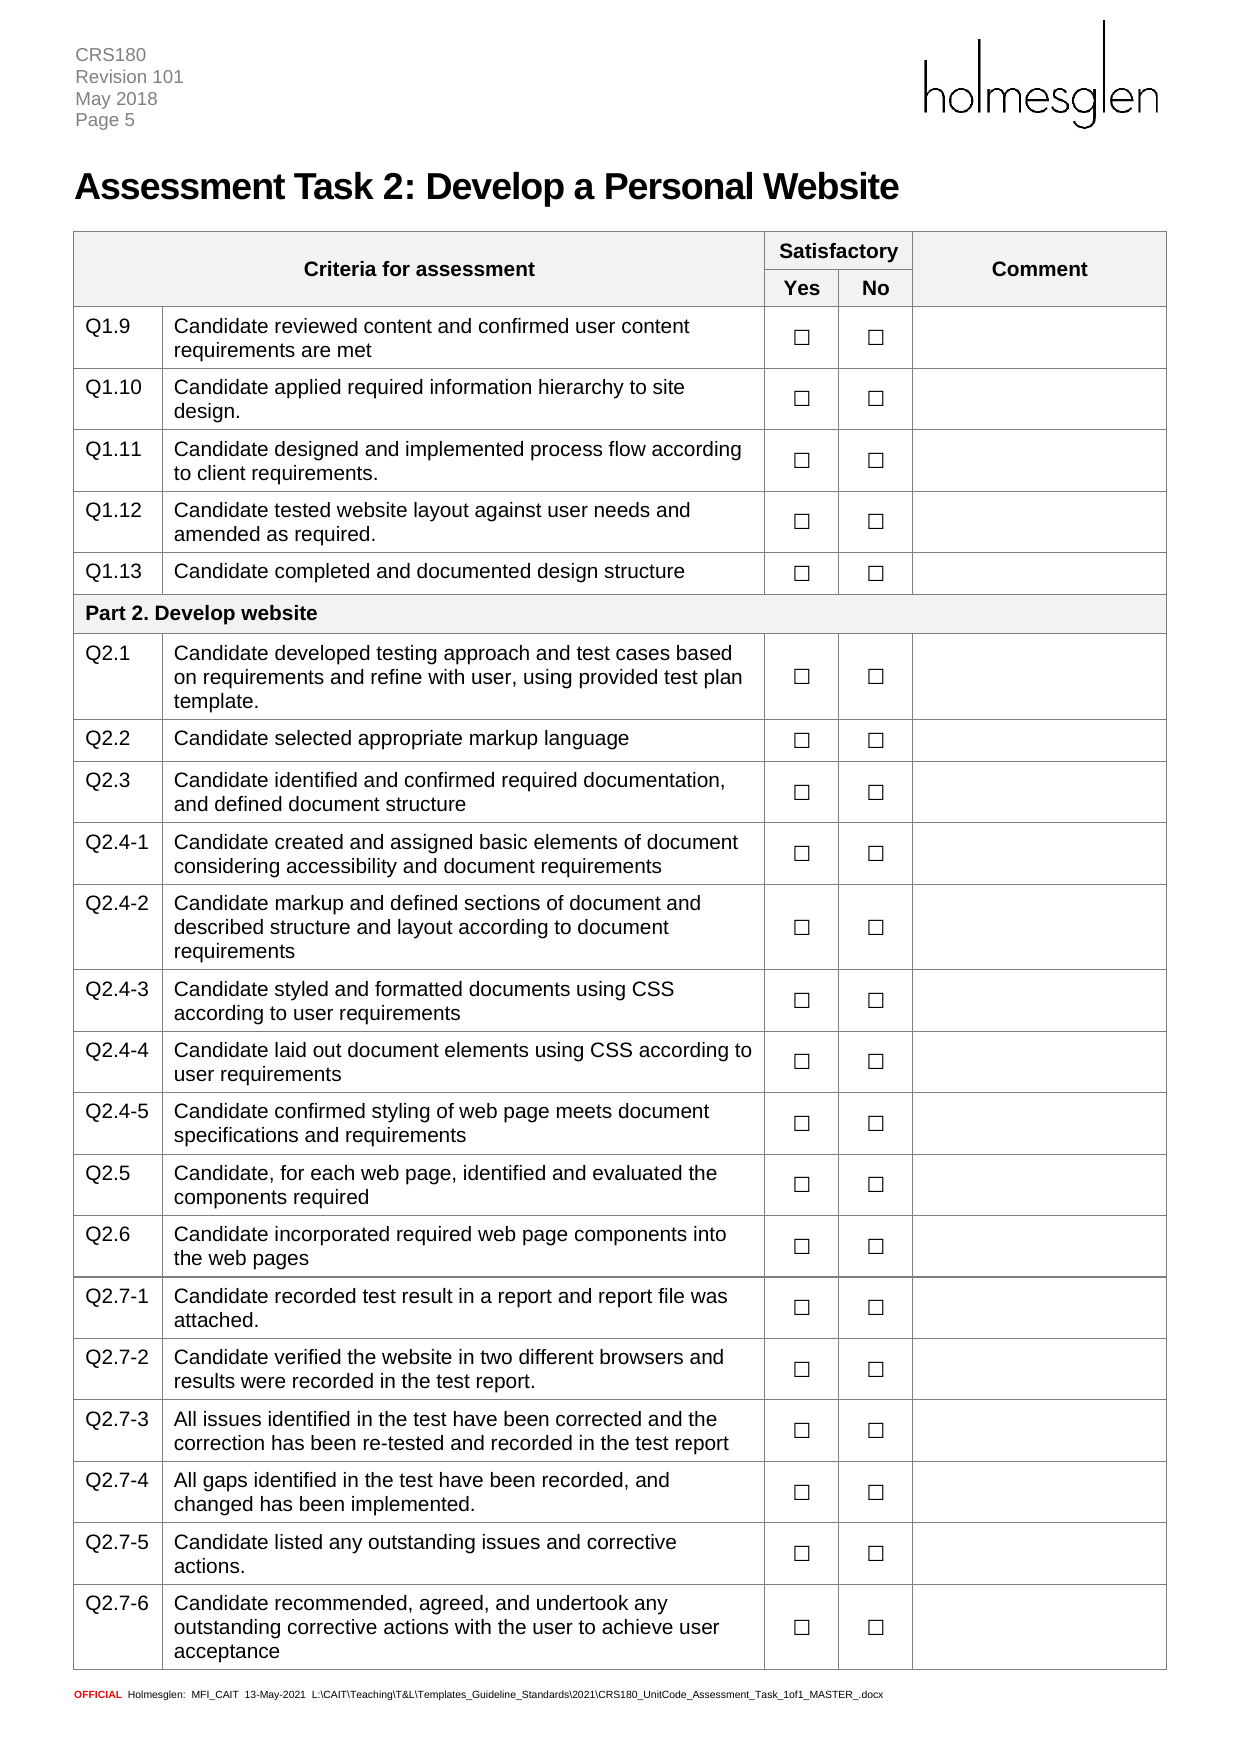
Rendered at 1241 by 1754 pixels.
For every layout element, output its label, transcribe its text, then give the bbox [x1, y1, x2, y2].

table_cell Q2.7-2 [74, 1339, 162, 1399]
table_cell Q1.11 [74, 430, 162, 491]
table_cell [913, 1400, 1166, 1461]
table_cell Q2.6 [74, 1216, 162, 1276]
table_cell Q1.12 [74, 492, 162, 552]
table_cell [913, 492, 1166, 552]
table_cell [913, 430, 1166, 491]
table_cell Q1.10 [74, 369, 162, 429]
table_cell Part 2. Develop website [74, 595, 1166, 633]
table_cell Q2.5 [74, 1155, 162, 1215]
table_cell Q2.7-5 [74, 1523, 162, 1584]
table_cell [913, 1339, 1166, 1399]
table_cell [913, 1278, 1166, 1338]
table_cell [913, 1032, 1166, 1092]
table_cell Q2.3 [74, 762, 162, 822]
table_cell Candidate incorporated required web page components into the web pages [163, 1216, 764, 1276]
table_cell All gaps identified in the test have been recorded, and changed has been implemented. [163, 1462, 764, 1522]
table_cell No [839, 270, 912, 306]
table_cell Candidate listed any outstanding issues and corrective actions. [163, 1523, 764, 1584]
table_cell [913, 885, 1166, 969]
table_cell Candidate styled and formatted documents using CSS according to user requirements [163, 970, 764, 1031]
table_cell Q1.9 [74, 307, 162, 368]
table_cell Candidate reviewed content and confirmed user content requirements are met [163, 307, 764, 368]
table_cell Q2.4-4 [74, 1032, 162, 1092]
table_cell Q2.2 [74, 720, 162, 761]
table_cell Q1.13 [74, 553, 162, 594]
table_cell [913, 307, 1166, 368]
table_cell Q2.4-3 [74, 970, 162, 1031]
table_header Satisfactory [765, 232, 912, 269]
table_cell Yes [765, 270, 838, 306]
table_cell Candidate confirmed styling of web page meets document specifications and requirements [163, 1093, 764, 1153]
table_cell Q2.4-2 [74, 885, 162, 969]
table_cell Candidate identified and confirmed required documentation, and defined document structure [163, 762, 764, 822]
table_cell [913, 1523, 1166, 1584]
table_cell All issues identified in the test have been corrected and the correction has been re-tested and recorded in the test report [163, 1400, 764, 1461]
table_cell [913, 1155, 1166, 1215]
table_cell Candidate applied required information hierarchy to site design. [163, 369, 764, 429]
table_cell Candidate designed and implemented process flow according to client requirements. [163, 430, 764, 491]
table_cell Q2.4-5 [74, 1093, 162, 1153]
table_cell [913, 762, 1166, 822]
table_cell [913, 369, 1166, 429]
table_cell [913, 553, 1166, 594]
table_cell [913, 1216, 1166, 1276]
table_cell Q2.7-4 [74, 1462, 162, 1522]
table_cell [913, 1585, 1166, 1669]
table_cell Q2.7-3 [74, 1400, 162, 1461]
table_cell Candidate recommended, agreed, and undertook any outstanding corrective actions with the user to achieve user acceptance [163, 1585, 764, 1669]
table_cell Candidate completed and documented design structure [163, 553, 764, 594]
table_cell Candidate selected appropriate markup language [163, 720, 764, 761]
table_cell Q2.4-1 [74, 823, 162, 884]
table_header Comment [913, 232, 1166, 306]
table_cell Candidate, for each web page, identified and evaluated the components required [163, 1155, 764, 1215]
table_cell Q2.7-6 [74, 1585, 162, 1669]
table_header Criteria for assessment [74, 232, 764, 306]
table_cell [913, 1093, 1166, 1153]
table_cell [913, 1462, 1166, 1522]
table_cell Q2.1 [74, 634, 162, 719]
table_cell Candidate laid out document elements using CSS according to user requirements [163, 1032, 764, 1092]
table_cell Candidate recorded test result in a report and report file was attached. [163, 1278, 764, 1338]
table_cell Candidate developed testing approach and test cases based on requirements and refine with user, using provided test plan template. [163, 634, 764, 719]
table_cell [913, 634, 1166, 719]
table_cell [913, 970, 1166, 1031]
picture [902, 20, 1158, 152]
table_cell Q2.7-1 [74, 1278, 162, 1338]
table_cell Candidate markup and defined sections of document and described structure and layout according to document requirements [163, 885, 764, 969]
table_cell Candidate tested website layout against user needs and amended as required. [163, 492, 764, 552]
table_cell Candidate verified the website in two different browsers and results were recorded in the test report. [163, 1339, 764, 1399]
table_cell Candidate created and assigned basic elements of document considering accessibility and document requirements [163, 823, 764, 884]
table_cell [913, 720, 1166, 761]
table_cell [913, 823, 1166, 884]
